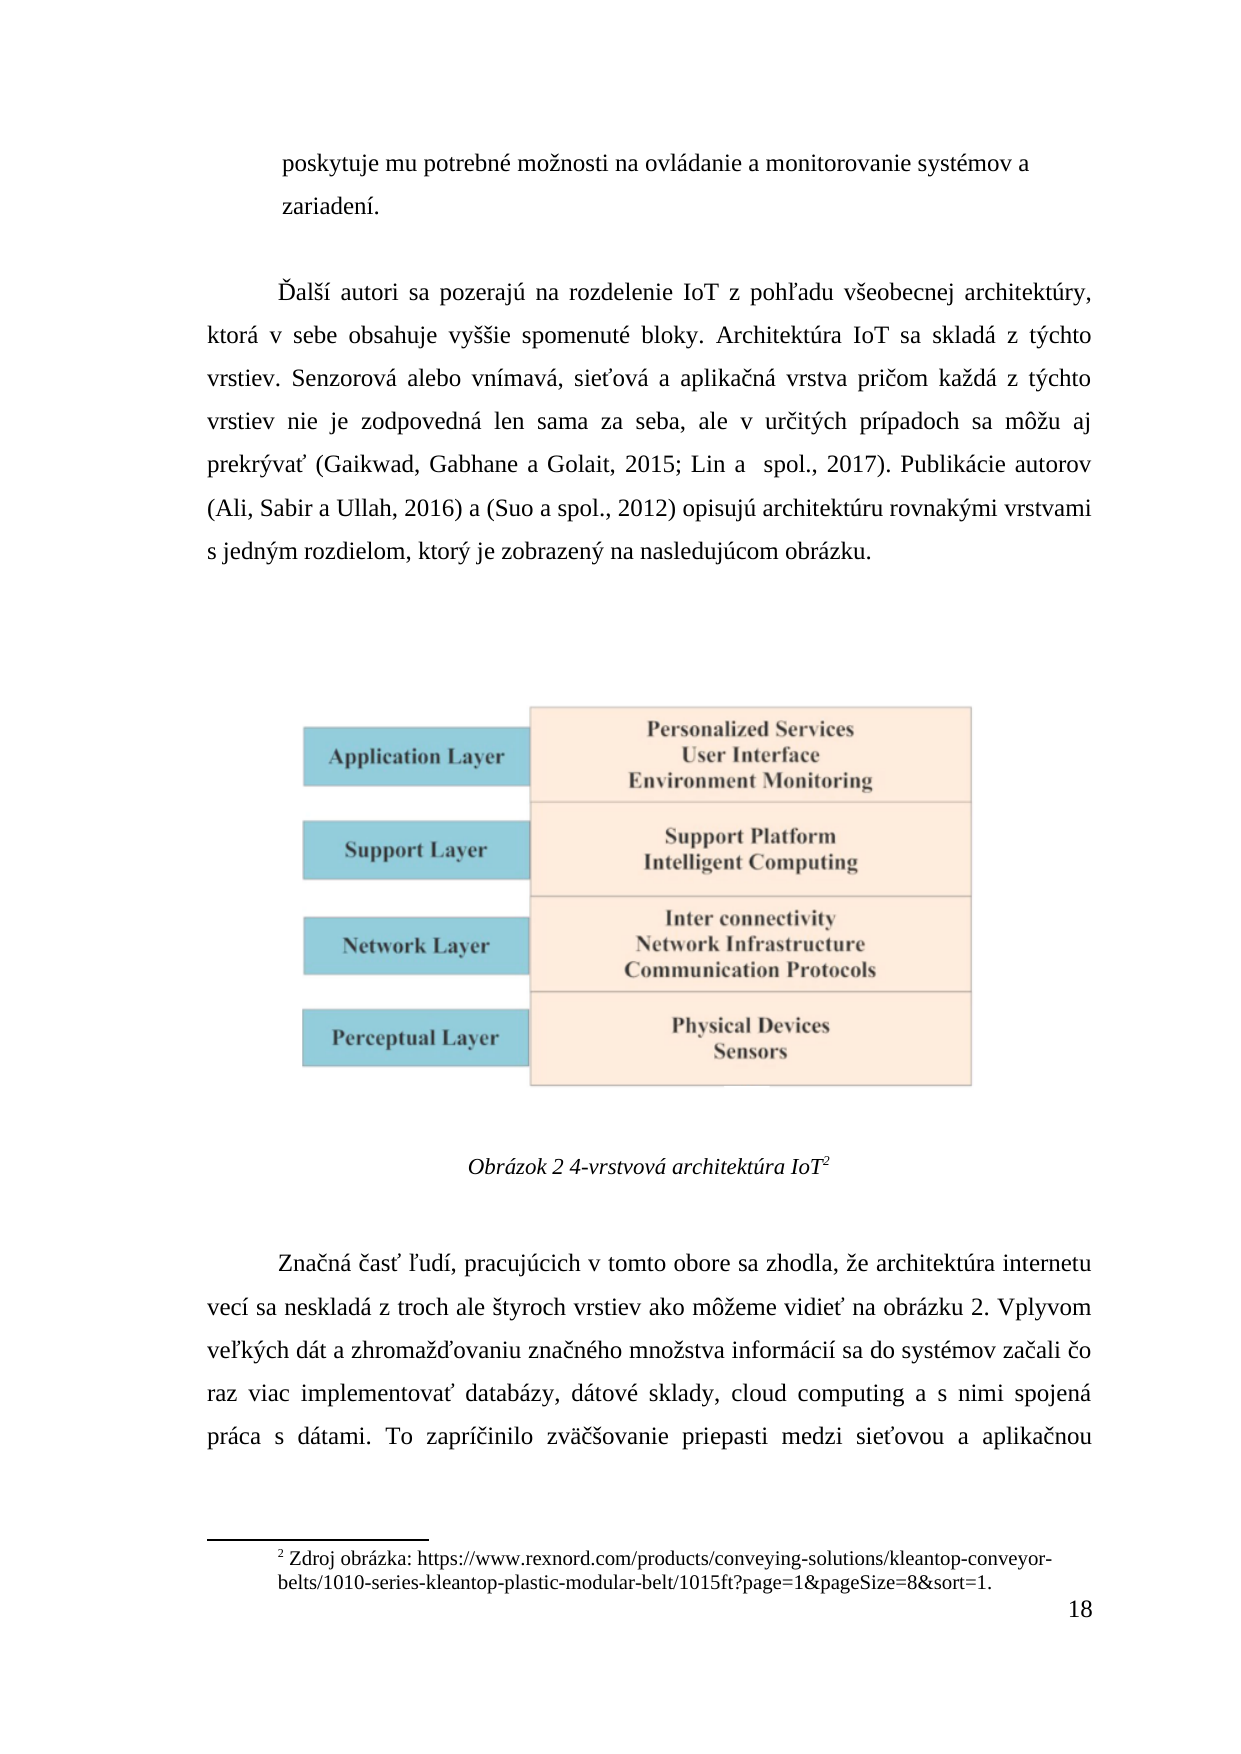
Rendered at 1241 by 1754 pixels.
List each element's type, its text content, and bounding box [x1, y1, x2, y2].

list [207, 1248, 1092, 1450]
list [244, 148, 1092, 219]
text Obrázok 2 4-vrstvová architektúra IoT [207, 1153, 1092, 1180]
list Ďalší autori sa pozerajú na rozdelenie IoT z pohľadu všeobecnej architektúry, ktorá v sebe obsahuje vyššie spomenuté bloky. Architektúra IoT sa skladá z týchto vrstiev. Senzorová alebo vnímavá, sieťová a aplikačná vrstva pričom každá z týchto vrstiev nie je zodpovedná len sama za seba, ale v určitých prípadoch sa môžu aj prekrývať (Gaikwad, Gabhane a Golait, 2015; Lin a spol., 2017). Publikácie autorov (Ali, Sabir a Ullah, 2016) a (Suo a spol., 2012) opisujú architektúru rovnakými vrstvami s jedným rozdielom, ktorý je zobrazený na nasledujúcom obrázku. [207, 277, 1092, 564]
